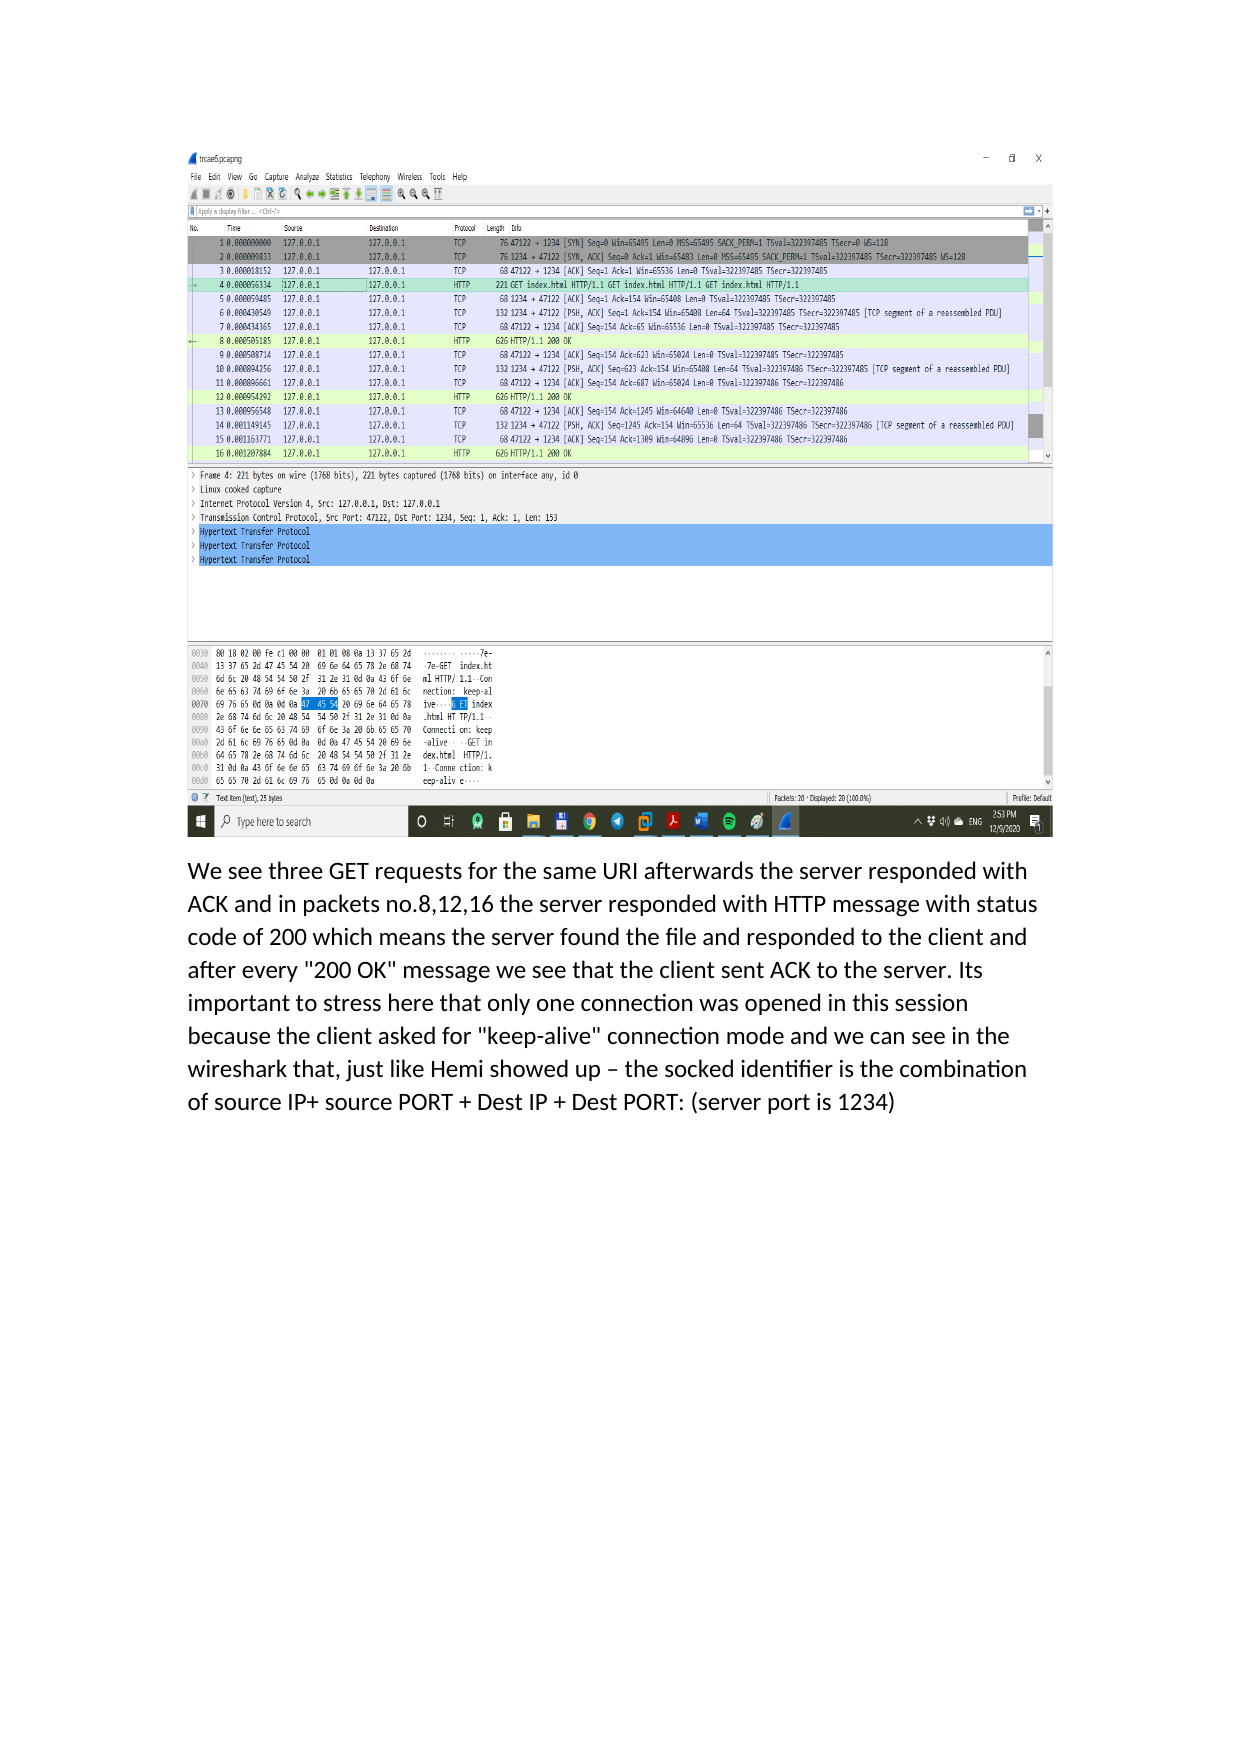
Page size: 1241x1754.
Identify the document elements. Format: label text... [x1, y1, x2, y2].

picture [187, 150, 1053, 837]
text We see three GET requests for the same URI afterwards the server responded with ACK and in packets no.8,12,16 the server responded with HTTP message with status code of 200 which means the server found the file and responded to the client and after every "200 OK" message we see that the client sent ACK to the server. Its important to stress here that only one connection was opened in this session because the client asked for "keep-alive" connection mode and we can see in the wireshark that, just like Hemi showed up – the socked identifier is the combination of source IP+ source PORT + Dest IP + Dest PORT: (server port is 1234) [187, 855, 1053, 1116]
